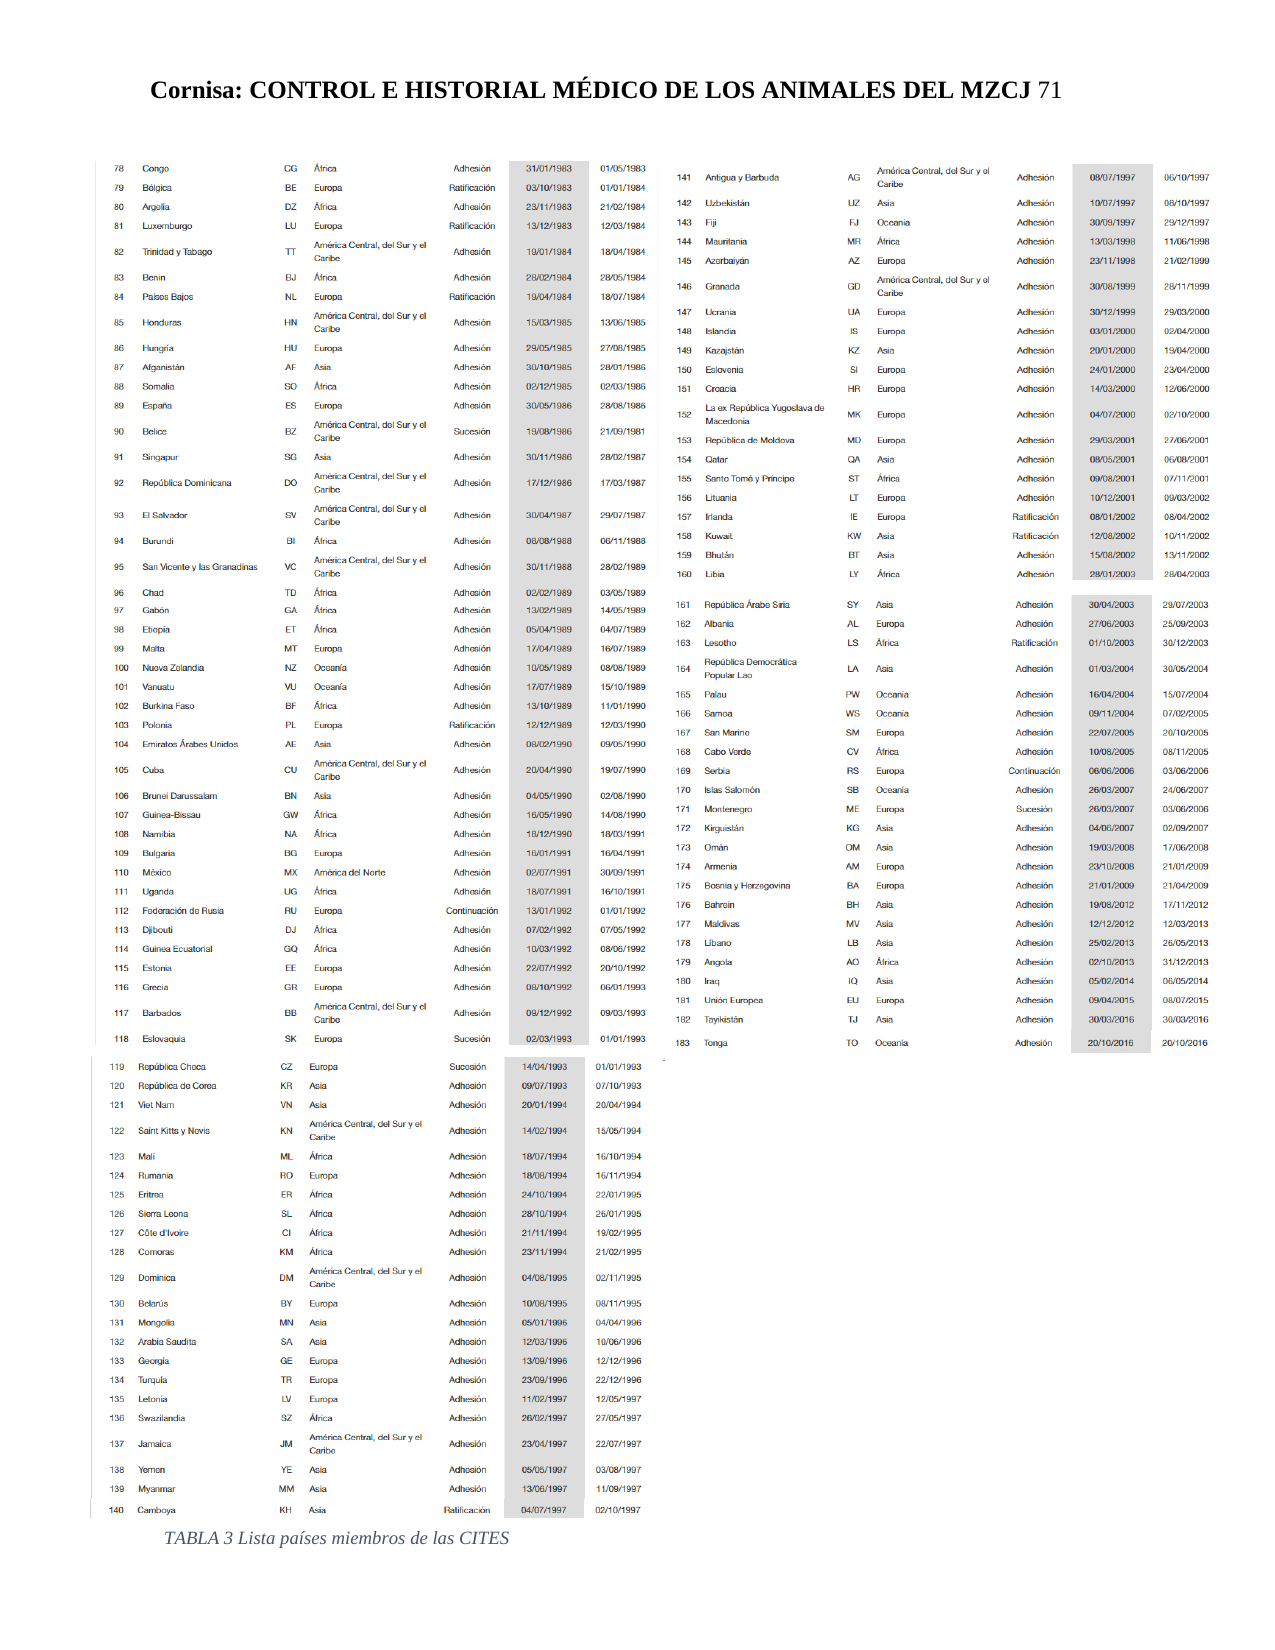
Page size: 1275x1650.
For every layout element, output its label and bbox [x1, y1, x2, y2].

picture [658, 164, 1228, 1114]
picture [90, 152, 655, 1518]
